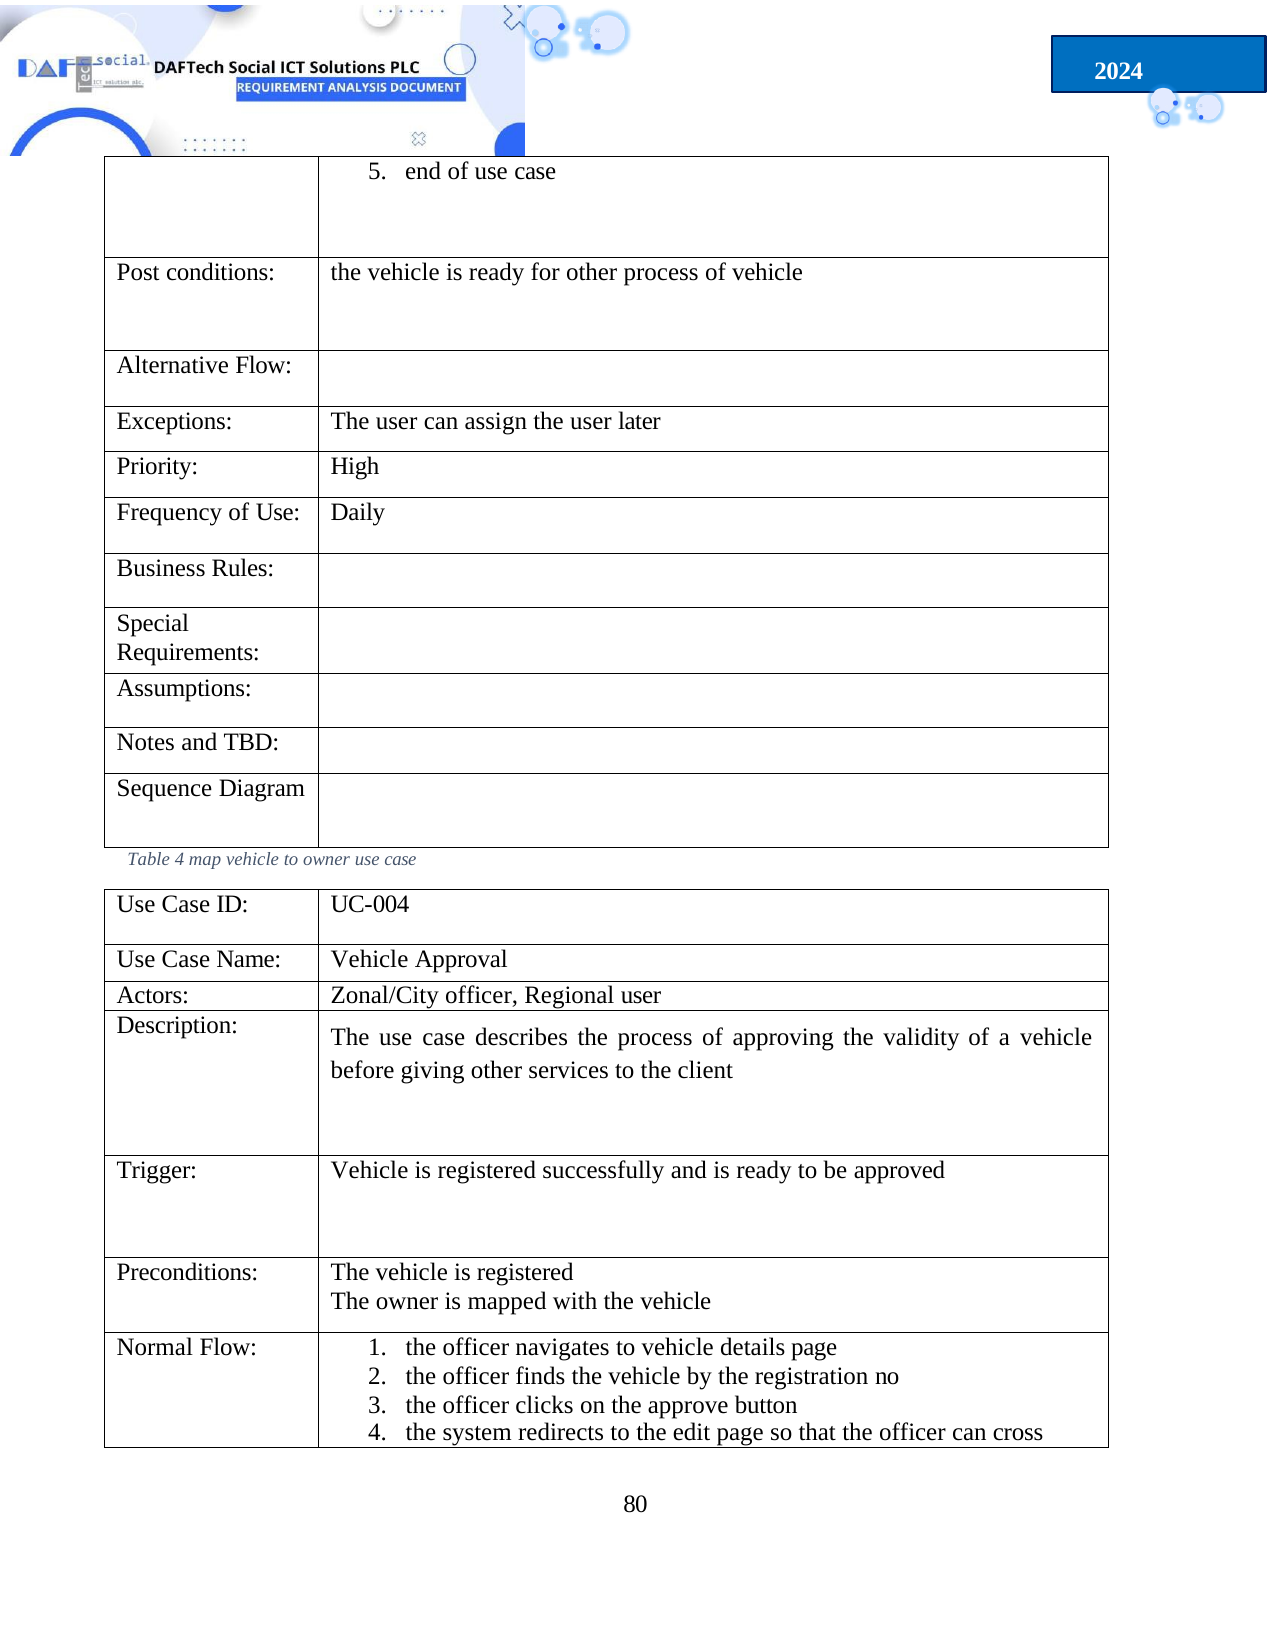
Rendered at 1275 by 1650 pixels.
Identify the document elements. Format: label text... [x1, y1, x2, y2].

table_header UC-004 [319, 890, 1108, 944]
table_cell Vehicle Approval [319, 945, 1108, 981]
table_cell the vehicle is ready for other process of vehicle [319, 258, 1108, 350]
table_cell the officer navigates to vehicle details page the officer finds the vehicle by the registration no the officer clicks on the approve button the system redirects to the edit page so that the officer can cross [319, 1333, 1108, 1447]
table_header Use Case ID: [105, 890, 318, 944]
picture [0, 5, 634, 156]
picture [1144, 66, 1227, 150]
table_cell Exceptions: [105, 407, 318, 451]
table_cell Business Rules: [105, 554, 318, 607]
table_cell Post conditions: [105, 258, 318, 350]
table_cell Description: [105, 1011, 318, 1155]
table_cell [319, 351, 1108, 406]
table_cell Assumptions: [105, 674, 318, 727]
table_cell [319, 608, 1108, 673]
table_cell Frequency of Use: [105, 498, 318, 553]
table_cell [319, 774, 1108, 847]
table_cell Special Requirements: [105, 608, 318, 673]
table_cell Priority: [105, 452, 318, 497]
table_cell Sequence Diagram [105, 774, 318, 847]
table_cell The use case describes the process of approving the validity of a vehicle before giving other services to the client [319, 1011, 1108, 1155]
table_cell [319, 728, 1108, 772]
table_cell The vehicle is registered The owner is mapped with the vehicle [319, 1258, 1108, 1332]
table_cell Normal Flow: [105, 1333, 318, 1447]
text Table 4 map vehicle to owner use case [127, 848, 1156, 869]
table_cell Vehicle is registered successfully and is ready to be approved [319, 1156, 1108, 1257]
table_cell [319, 674, 1108, 727]
table_cell Zonal/City officer, Regional user [319, 982, 1108, 1010]
table_cell Preconditions: [105, 1258, 318, 1332]
table_cell [319, 554, 1108, 607]
table_cell Notes and TBD: [105, 728, 318, 772]
table_cell Daily [319, 498, 1108, 553]
table_cell Trigger: [105, 1156, 318, 1257]
table_cell Use Case Name: [105, 945, 318, 981]
table_header [105, 157, 318, 257]
table_cell Actors: [105, 982, 318, 1010]
table_header 5. end of use case [319, 157, 1108, 257]
table_cell The user can assign the user later [319, 407, 1108, 451]
table_cell High [319, 452, 1108, 497]
table_cell Alternative Flow: [105, 351, 318, 406]
